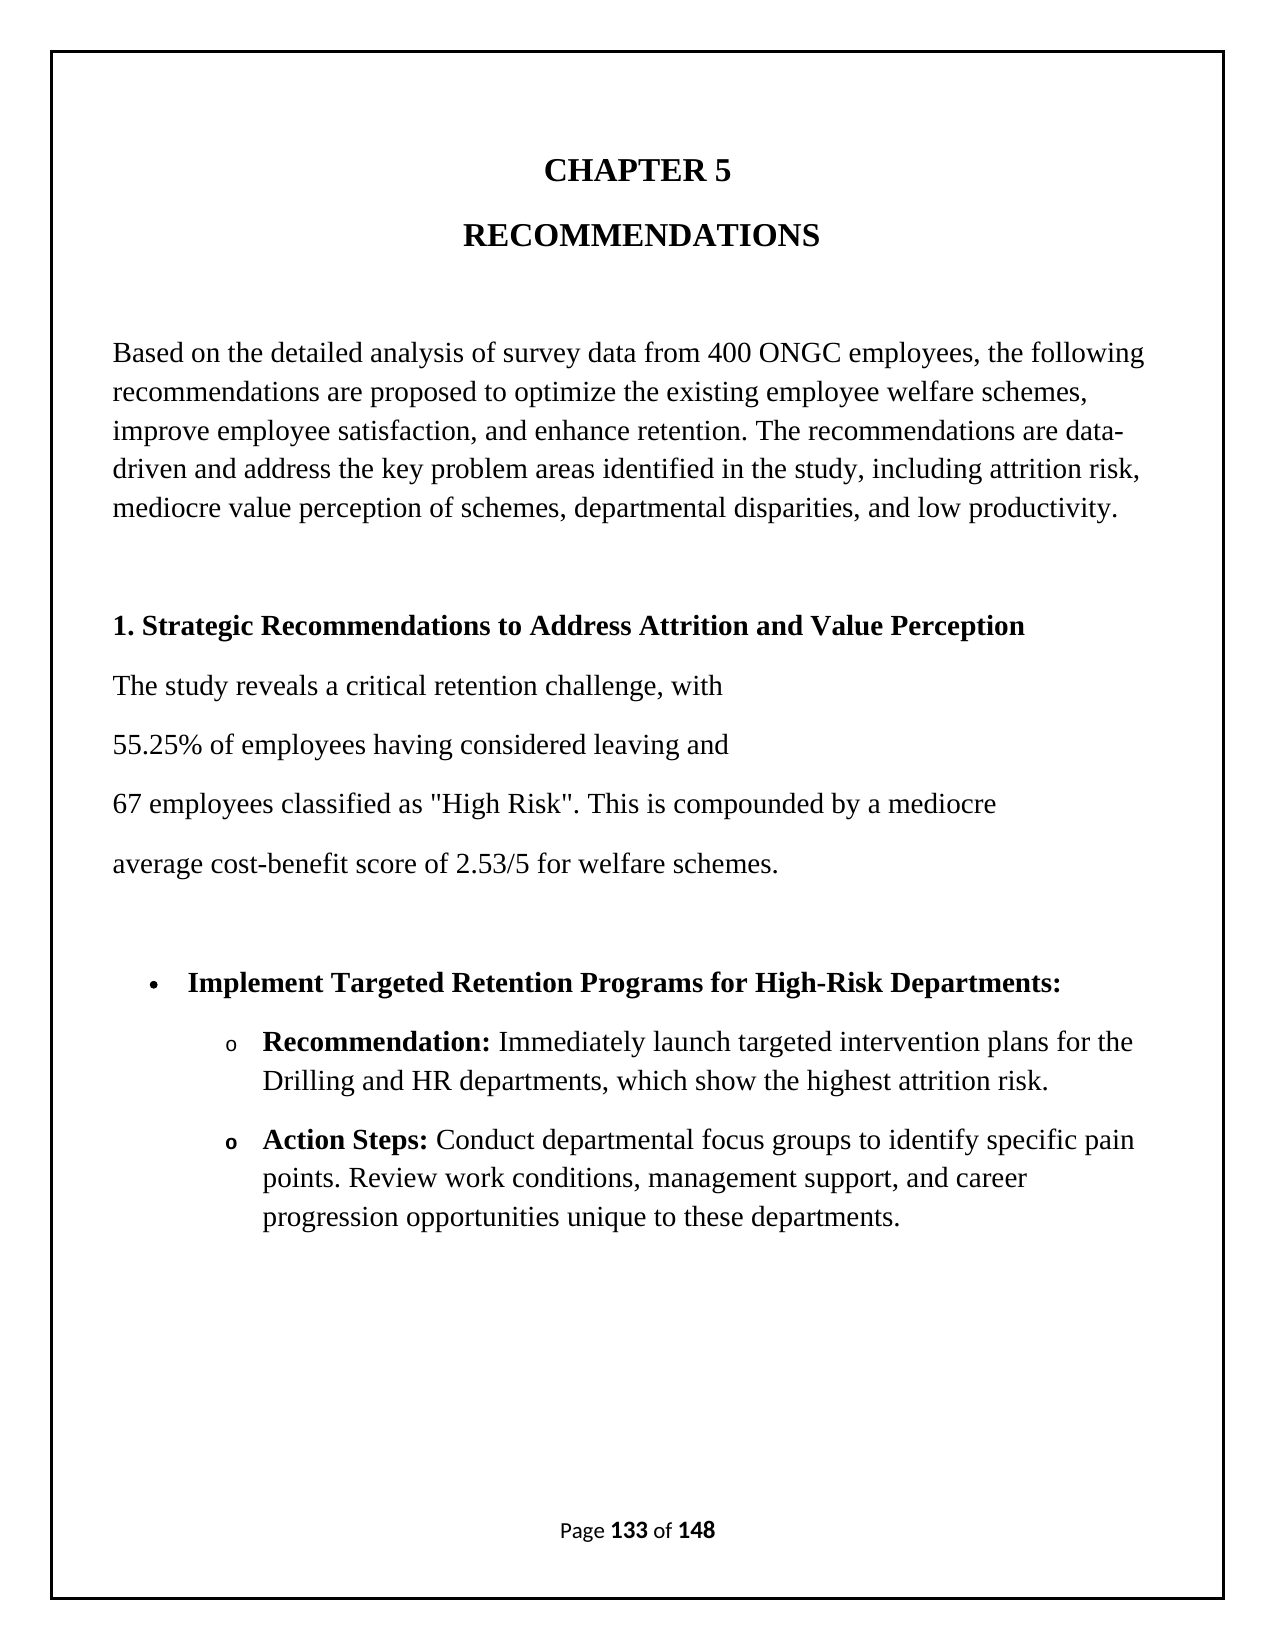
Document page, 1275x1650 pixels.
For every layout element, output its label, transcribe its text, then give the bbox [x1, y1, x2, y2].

list Recommendation: Immediately launch targeted intervention plans for the Drilling and HR departments, which show the highest attrition risk. [225, 1024, 1162, 1096]
text RECOMMENDATIONS [112, 215, 1162, 253]
text The study reveals a critical retention challenge, with [112, 668, 1162, 701]
text average cost-benefit score of 2.53/5 for welfare schemes. [112, 846, 1162, 879]
text 1. Strategic Recommendations to Address Attrition and Value Perception [112, 608, 1162, 642]
text 67 employees classified as "High Risk". This is compounded by a mediocre [112, 787, 1162, 820]
text 55.25% of employees having considered leaving and [112, 727, 1162, 761]
list Implement Targeted Retention Programs for High-Risk Departments: [150, 965, 1162, 998]
text Based on the detailed analysis of survey data from 400 ONGC employees, the following recommendations are proposed to optimize the existing employee welfare schemes, improve employee satisfaction, and enhance retention. The recommendations are data-driven and address the key problem areas identified in the study, including attrition risk, mediocre value perception of schemes, departmental disparities, and low productivity. [112, 336, 1162, 523]
text CHAPTER 5 [112, 150, 1162, 188]
list Action Steps: Conduct departmental focus groups to identify specific pain points. Review work conditions, management support, and career progression opportunities unique to these departments. [225, 1122, 1162, 1233]
